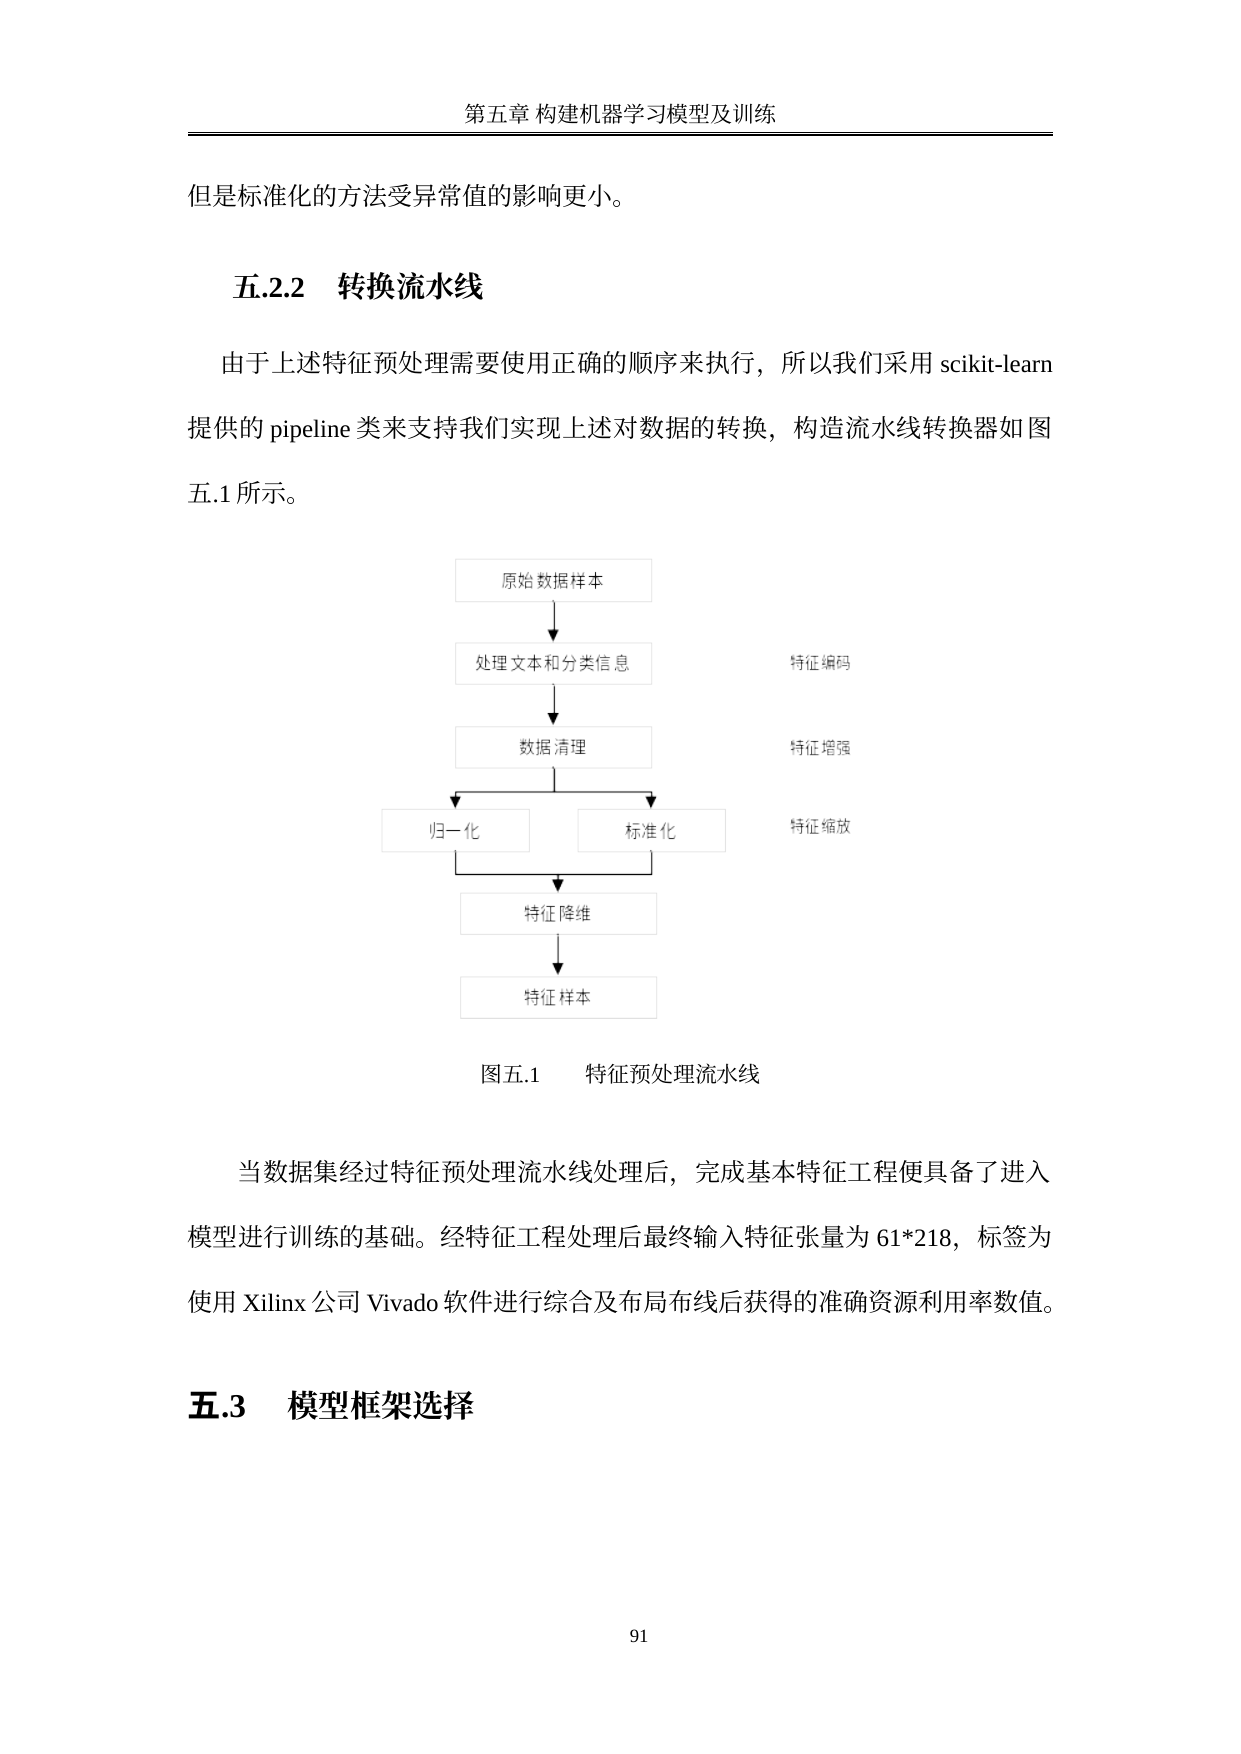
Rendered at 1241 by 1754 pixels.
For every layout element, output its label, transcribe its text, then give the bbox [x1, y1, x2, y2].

subtitle 转换流水线 [232, 252, 1053, 317]
text 由于上述特征预处理需要使用正确的顺序来执行，所以我们采用scikit-learn提供的pipeline类来支持我们实现上述对数据的转换，构造流水线转换器如图5.5所示。 [187, 329, 1053, 524]
text 当数据集经过特征预处理流水线处理后，完成基本特征工程便具备了进入模型进行训练的基础。经特征工程处理后最终输入特征张量为61*218，标签为使用Xilinx公司Vivado软件进行综合及布局布线后获得的准确资源利用率数值。 [187, 1138, 1053, 1333]
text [187, 162, 1053, 227]
subtitle 模型框架选择 [187, 1370, 1053, 1435]
text 特征预处理流水线 [187, 1057, 1053, 1089]
